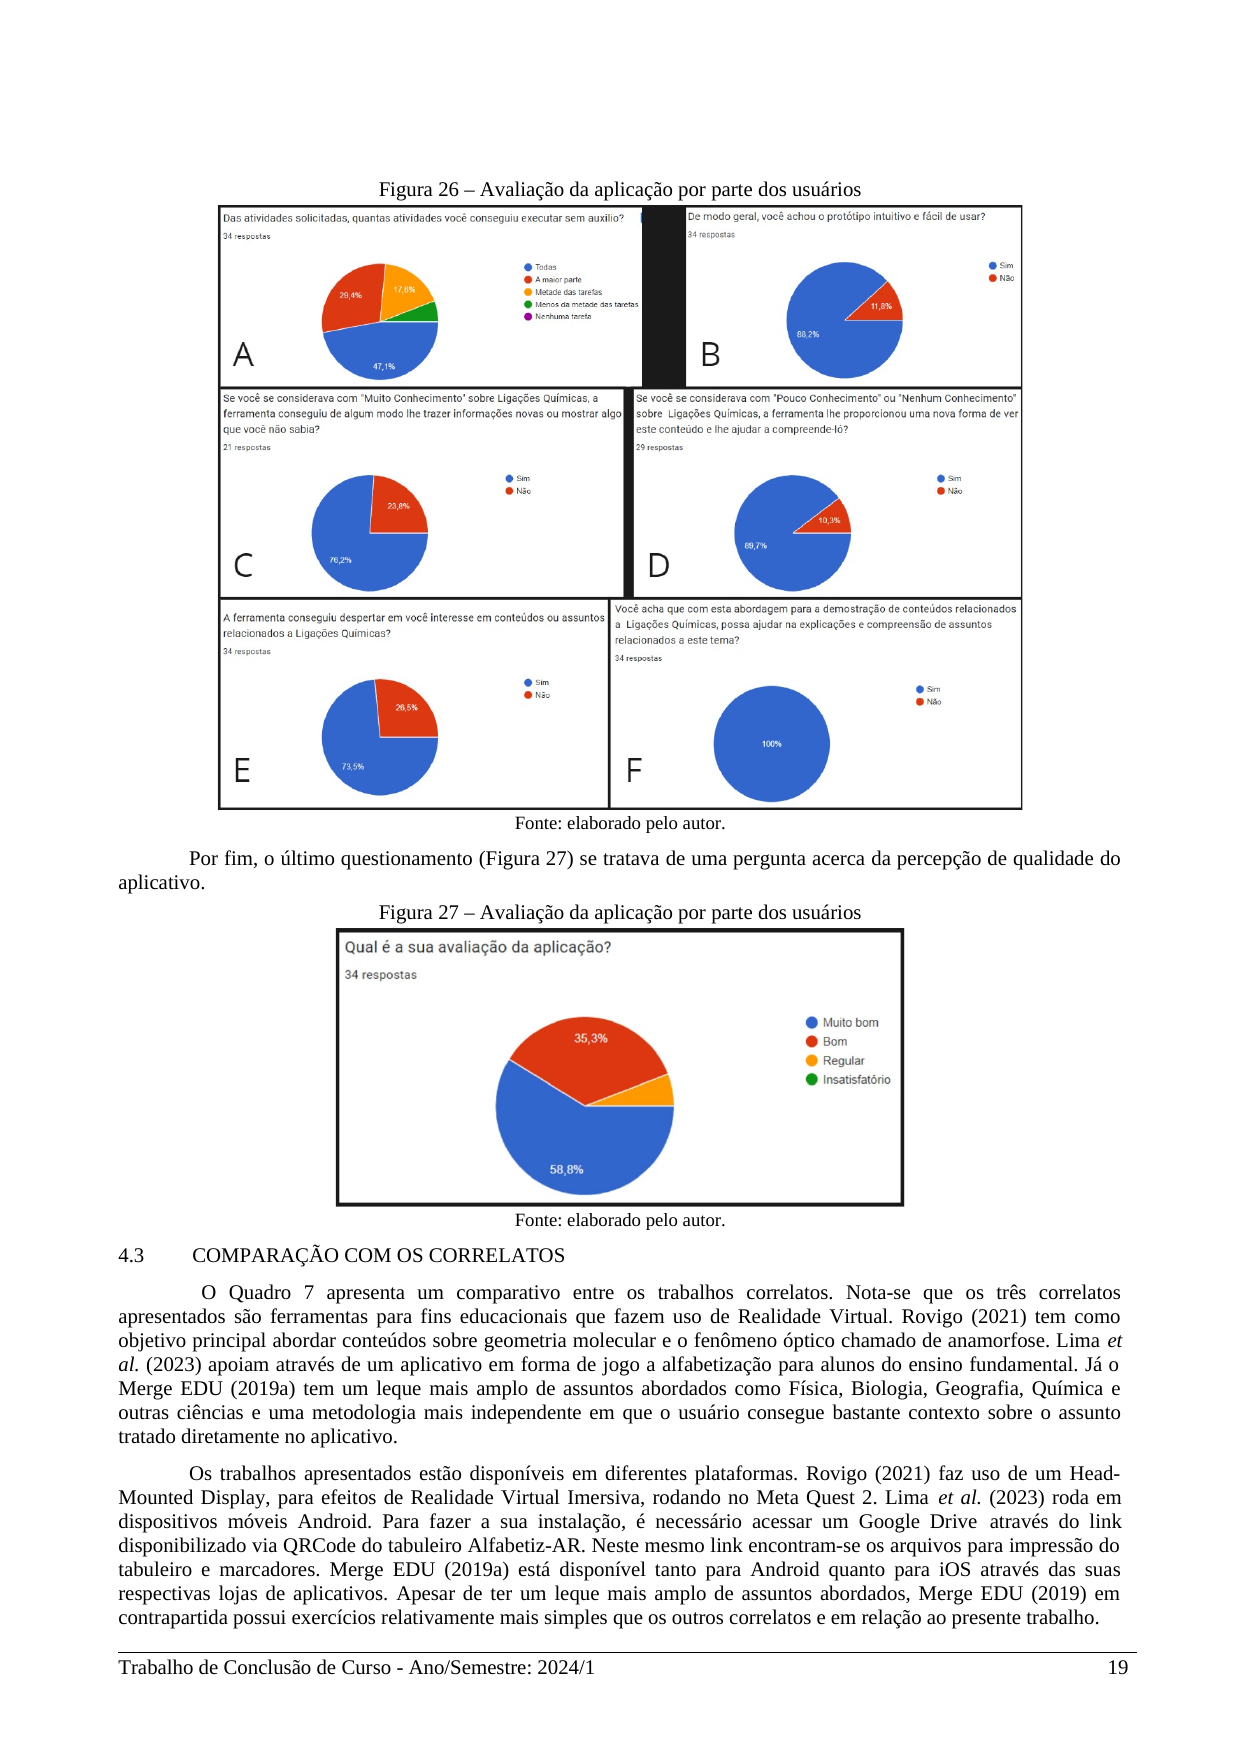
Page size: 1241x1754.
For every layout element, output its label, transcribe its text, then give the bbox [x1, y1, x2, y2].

text Figura 26 – Avaliação da aplicação por parte dos usuários [118, 177, 1122, 201]
subtitle comparação com os correlatos [118, 1243, 1122, 1267]
text Fonte: elaborado pelo autor. [118, 812, 1122, 833]
picture [335, 928, 905, 1207]
text O Quadro 7 apresenta um comparativo entre os trabalhos correlatos. Nota-se que os três correlatos apresentados são ferramentas para fins educacionais que fazem uso de Realidade Virtual. Rovigo (2021) tem como objetivo principal abordar conteúdos sobre geometria molecular e o fenômeno óptico chamado de anamorfose. Lima et al. (2023) apoiam através de um aplicativo em forma de jogo a alfabetização para alunos do ensino fundamental. Já o Merge EDU (2019a) tem um leque mais amplo de assuntos abordados como Física, Biologia, Geografia, Química e outras ciências e uma metodologia mais independente em que o usuário consegue bastante contexto sobre o assunto tratado diretamente no aplicativo. [118, 1280, 1122, 1448]
text Por fim, o último questionamento (Figura 27) se tratava de uma pergunta acerca da percepção de qualidade do aplicativo. [118, 846, 1122, 894]
text Fonte: elaborado pelo autor. [118, 1209, 1122, 1231]
text Os trabalhos apresentados estão disponíveis em diferentes plataformas. Rovigo (2021) faz uso de um Head-Mounted Display, para efeitos de Realidade Virtual Imersiva, rodando no Meta Quest 2. Lima et al. (2023) roda em dispositivos móveis Android. Para fazer a sua instalação, é necessário acessar um Google Drive através do link disponibilizado via QRCode do tabuleiro Alfabetiz-AR. Neste mesmo link encontram-se os arquivos para impressão do tabuleiro e marcadores. Merge EDU (2019a) está disponível tanto para Android quanto para iOS através das suas respectivas lojas de aplicativos. Apesar de ter um leque mais amplo de assuntos abordados, Merge EDU (2019) em contrapartida possui exercícios relativamente mais simples que os outros correlatos e em relação ao presente trabalho. [118, 1461, 1122, 1629]
picture [217, 205, 1023, 810]
text Figura 27 – Avaliação da aplicação por parte dos usuários [118, 900, 1122, 924]
